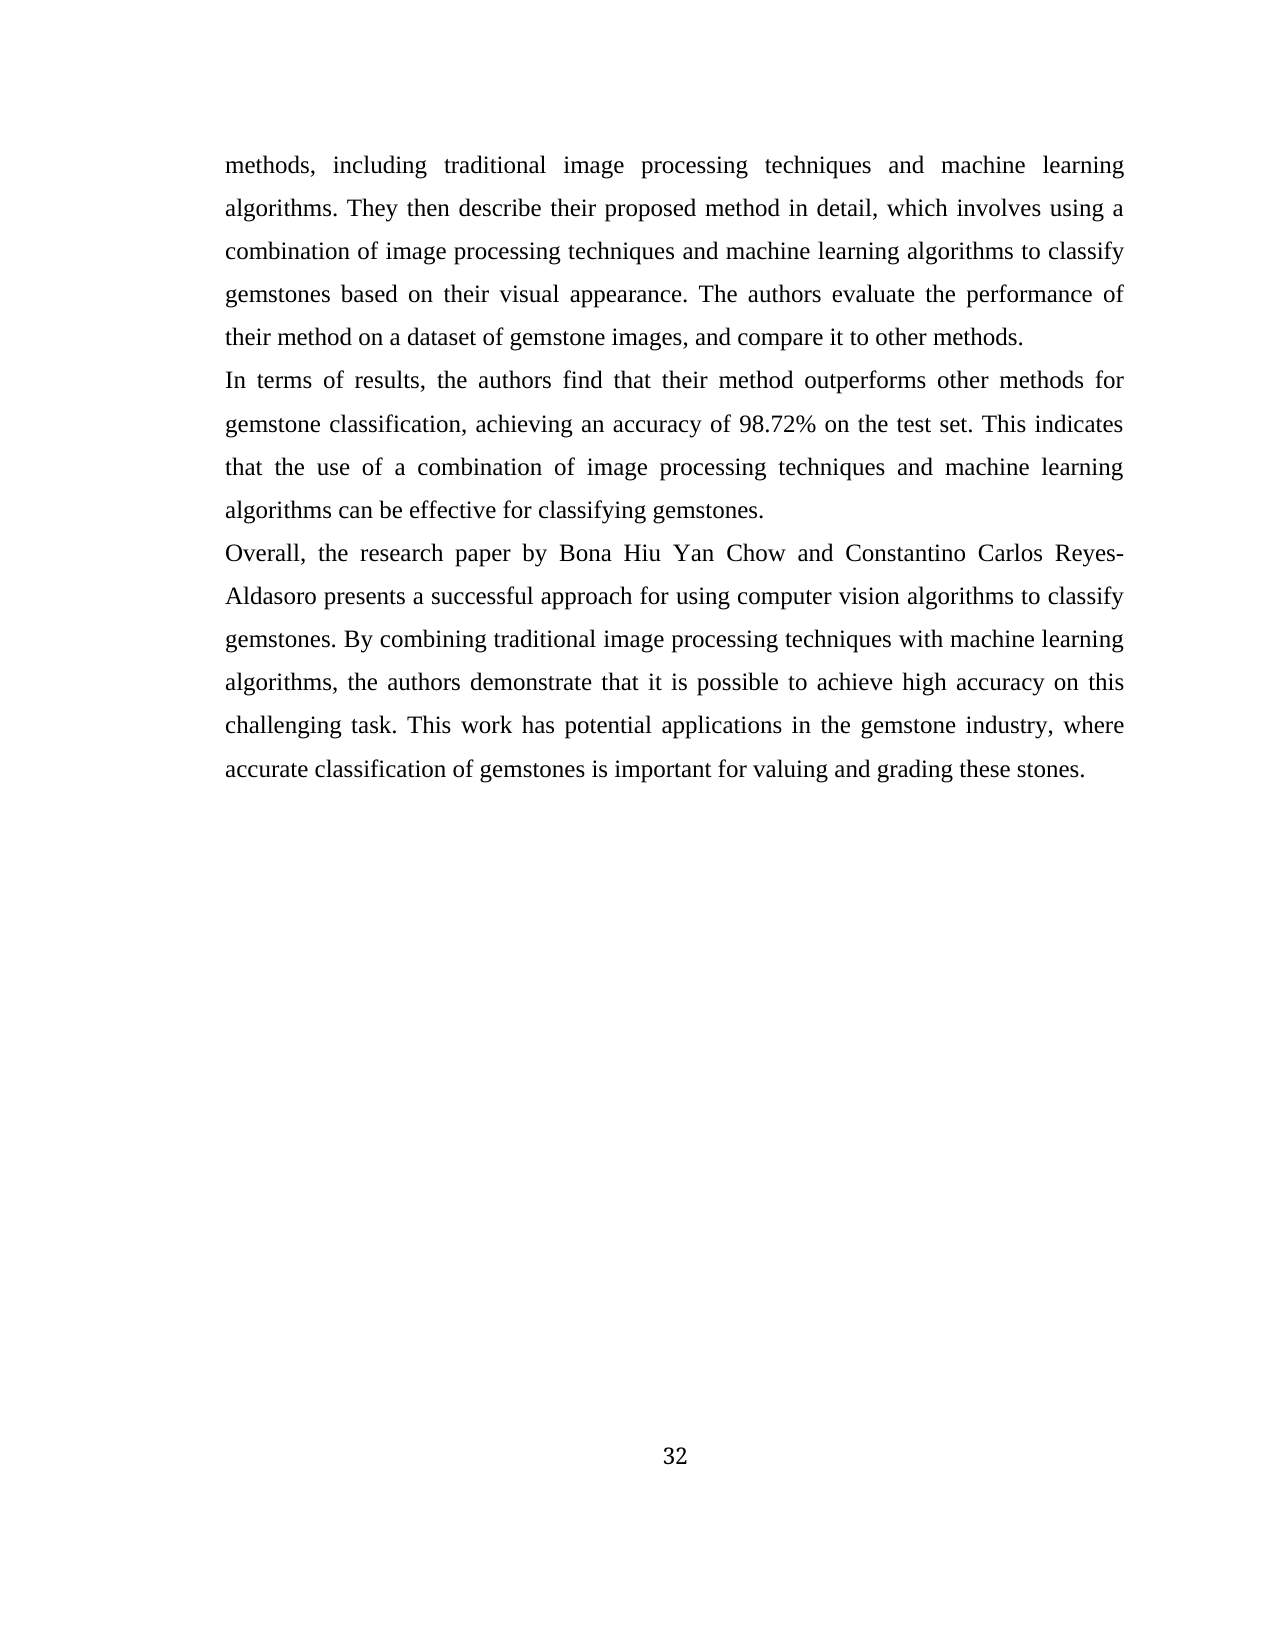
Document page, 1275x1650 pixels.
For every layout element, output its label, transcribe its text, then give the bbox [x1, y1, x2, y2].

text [225, 150, 1125, 351]
text In terms of results, the authors find that their method outperforms other methods for gemstone classification, achieving an accuracy of 98.72% on the test set. This indicates that the use of a combination of image processing techniques and machine learning algorithms can be effective for classifying gemstones. [225, 366, 1125, 524]
text Overall, the research paper by Bona Hiu Yan Chow and Constantino Carlos Reyes-Aldasoro presents a successful approach for using computer vision algorithms to classify gemstones. By combining traditional image processing techniques with machine learning algorithms, the authors demonstrate that it is possible to achieve high accuracy on this challenging task. This work has potential applications in the gemstone industry, where accurate classification of gemstones is important for valuing and grading these stones. [225, 538, 1125, 782]
